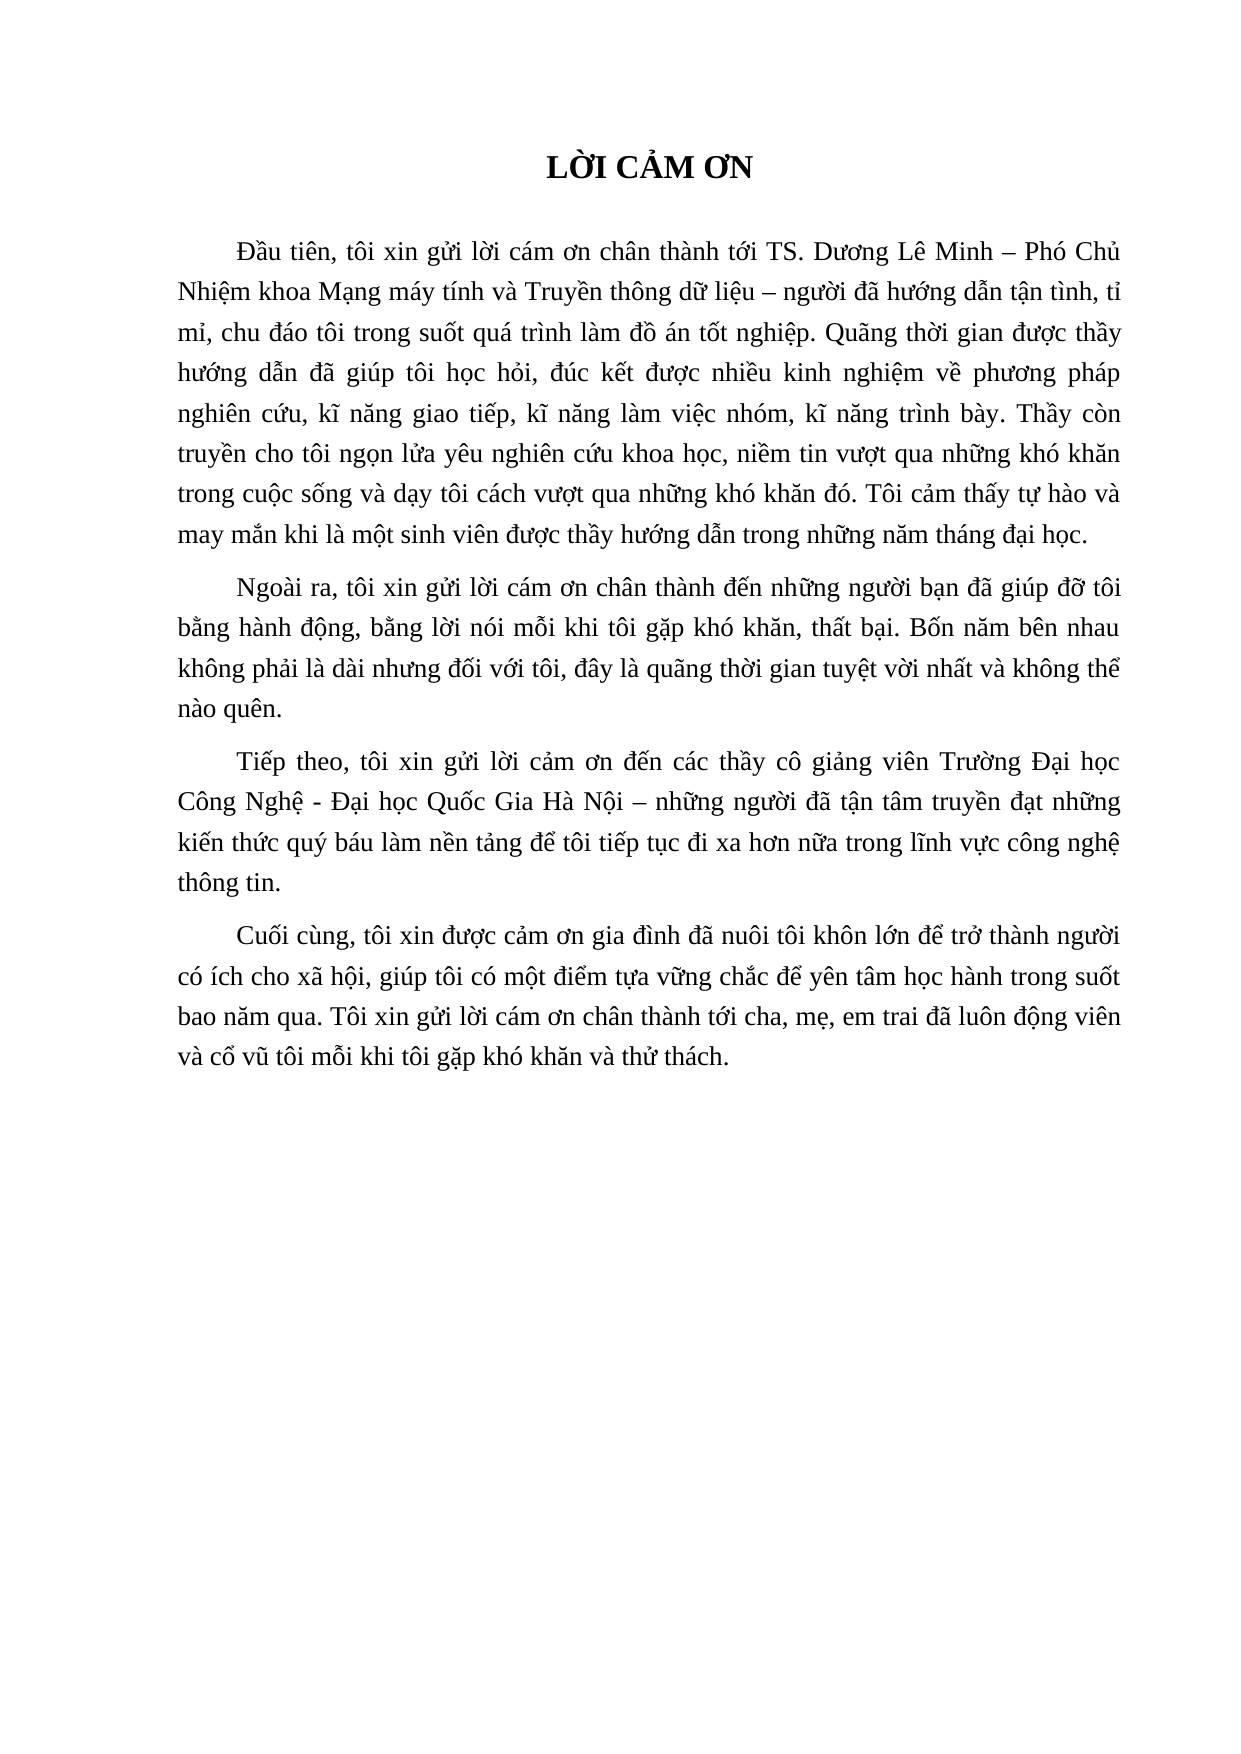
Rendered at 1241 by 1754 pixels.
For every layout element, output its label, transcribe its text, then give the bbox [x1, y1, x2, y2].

subtitle LỜI CẢM ƠN [177, 148, 1122, 186]
text Tiếp theo, tôi xin gửi lời cảm ơn đến các thầy cô giảng viên Trường Đại học Công Nghệ - Đại học Quốc Gia Hà Nội – những người đã tận tâm truyền đạt những kiến thức quý báu làm nền tảng để tôi tiếp tục đi xa hơn nữa trong lĩnh vực công nghệ thông tin. [177, 745, 1122, 897]
text Đầu tiên, tôi xin gửi lời cám ơn chân thành tới TS. Dương Lê Minh – Phó Chủ Nhiệm khoa Mạng máy tính và Truyền thông dữ liệu – người đã hướng dẫn tận tình, tỉ mỉ, chu đáo tôi trong suốt quá trình làm đồ án tốt nghiệp. Quãng thời gian được thầy hướng dẫn đã giúp tôi học hỏi, đúc kết được nhiều kinh nghiệm về phương pháp nghiên cứu, kĩ năng giao tiếp, kĩ năng làm việc nhóm, kĩ năng trình bày. Thầy còn truyền cho tôi ngọn lửa yêu nghiên cứu khoa học, niềm tin vượt qua những khó khăn trong cuộc sống và dạy tôi cách vượt qua những khó khăn đó. Tôi cảm thấy tự hào và may mắn khi là một sinh viên được thầy hướng dẫn trong những năm tháng đại học. [177, 235, 1122, 549]
text Cuối cùng, tôi xin được cảm ơn gia đình đã nuôi tôi khôn lớn để trở thành người có ích cho xã hội, giúp tôi có một điểm tựa vững chắc để yên tâm học hành trong suốt bao năm qua. Tôi xin gửi lời cám ơn chân thành tới cha, mẹ, em trai đã luôn động viên và cổ vũ tôi mỗi khi tôi gặp khó khăn và thử thách. [177, 919, 1122, 1072]
text Ngoài ra, tôi xin gửi lời cám ơn chân thành đến những người bạn đã giúp đỡ tôi bằng hành động, bằng lời nói mỗi khi tôi gặp khó khăn, thất bại. Bốn năm bên nhau không phải là dài nhưng đối với tôi, đây là quãng thời gian tuyệt vời nhất và không thể nào quên. [177, 571, 1122, 723]
